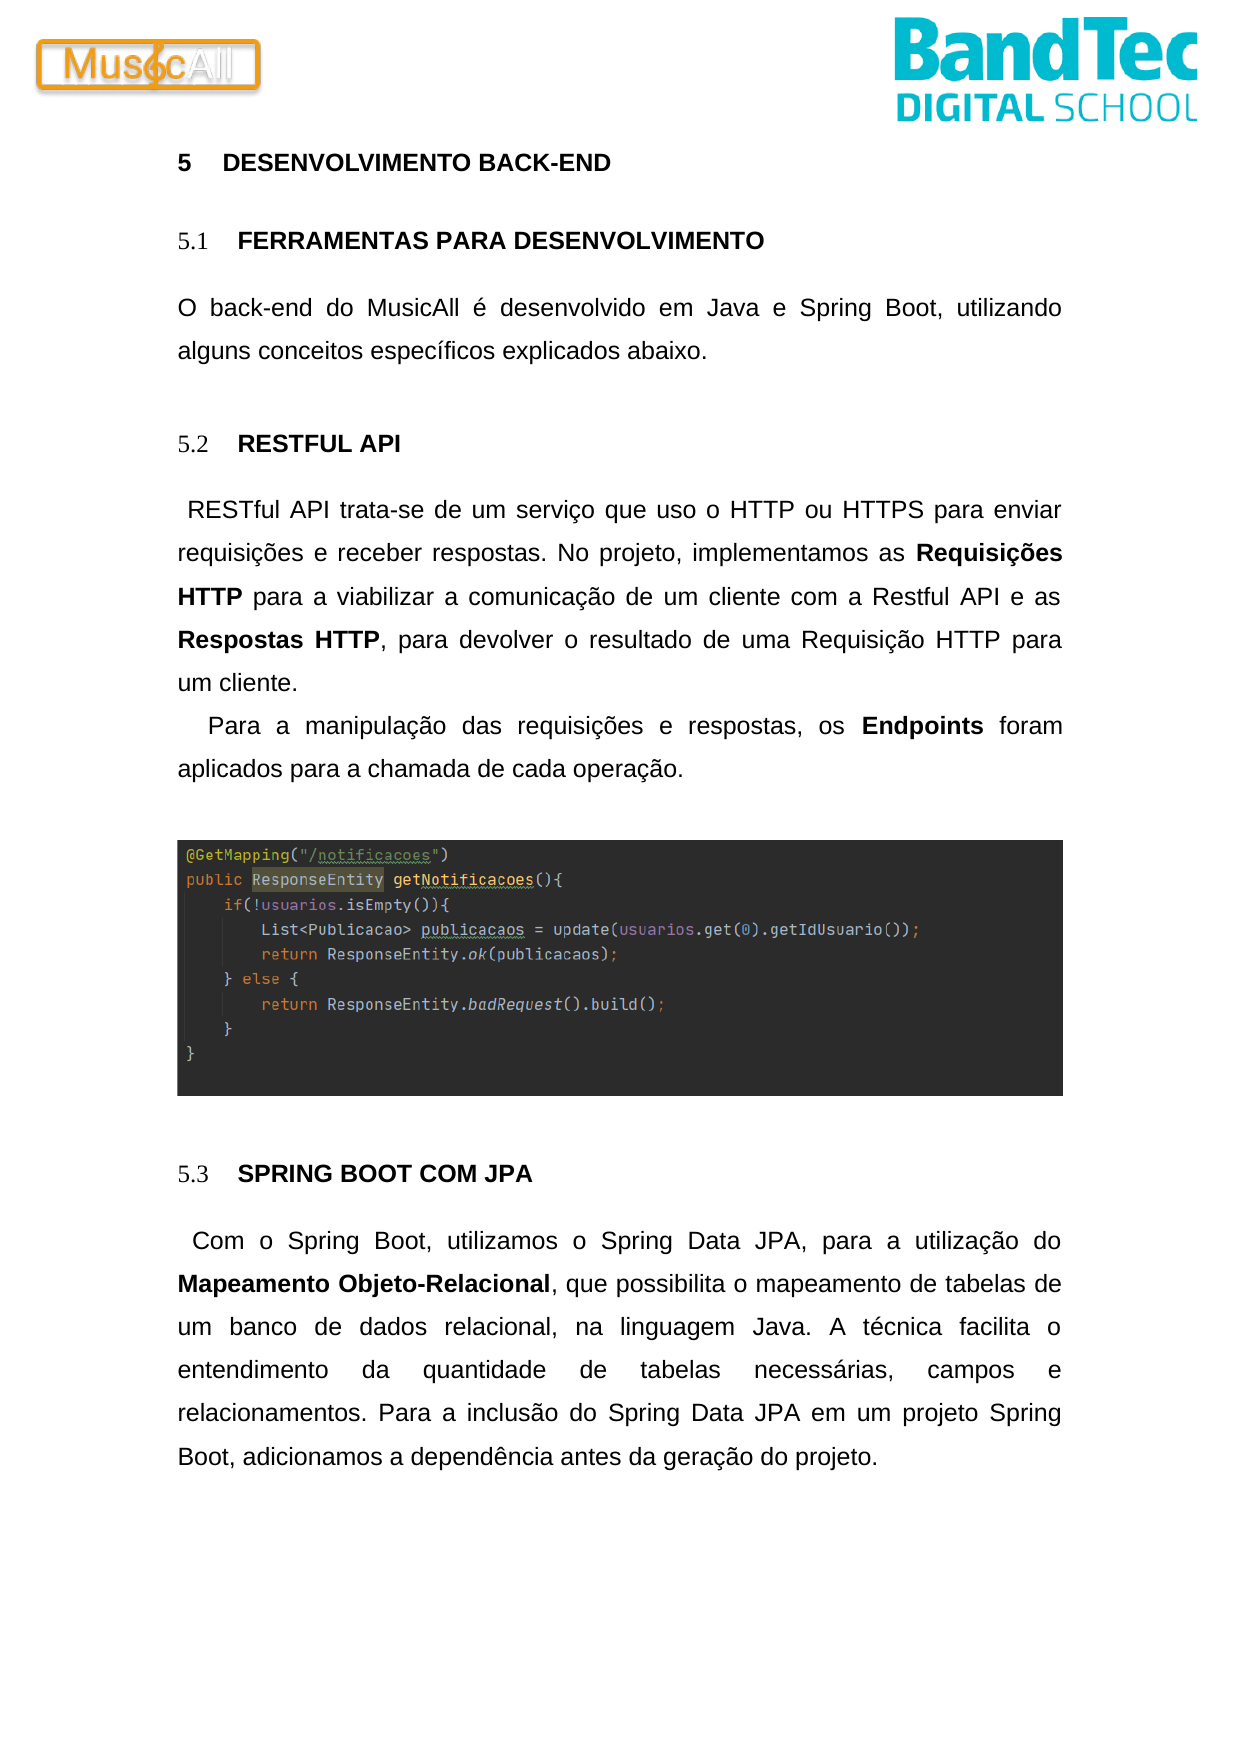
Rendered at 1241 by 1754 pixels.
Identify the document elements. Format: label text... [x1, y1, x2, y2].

subtitle desenvolvimento back-end [177, 148, 1063, 176]
text Com o Spring Boot, utilizamos o Spring Data JPA, para a utilização do Mapeamento Objeto-Relacional, que possibilita o mapeamento de tabelas de um banco de dados relacional, na linguagem Java. A técnica facilita o entendimento da quantidade de tabelas necessárias, campos e relacionamentos. Para a inclusão do Spring Data JPA em um projeto Spring Boot, adicionamos a dependência antes da geração do projeto. [177, 1226, 1063, 1470]
text RESTful API trata-se de um serviço que uso o HTTP ou HTTPS para enviar requisições e receber respostas. No projeto, implementamos as Requisições HTTP para a viabilizar a comunicação de um cliente com a Restful API e as Respostas HTTP, para devolver o resultado de uma Requisição HTTP para um cliente. [177, 495, 1063, 697]
text O back-end do MusicAll é desenvolvido em Java e Spring Boot, utilizando alguns conceitos específicos explicados abaixo. [177, 293, 1063, 364]
subtitle Spring Boot com JPA [177, 1159, 1063, 1188]
picture [32, 39, 265, 99]
picture [177, 840, 1063, 1096]
subtitle Ferramentas para desenvolvimento [177, 226, 1063, 255]
picture [894, 17, 1198, 131]
subtitle Restful api [177, 429, 1063, 458]
text Para a manipulação das requisições e respostas, os Endpoints foram aplicados para a chamada de cada operação. [177, 711, 1063, 783]
